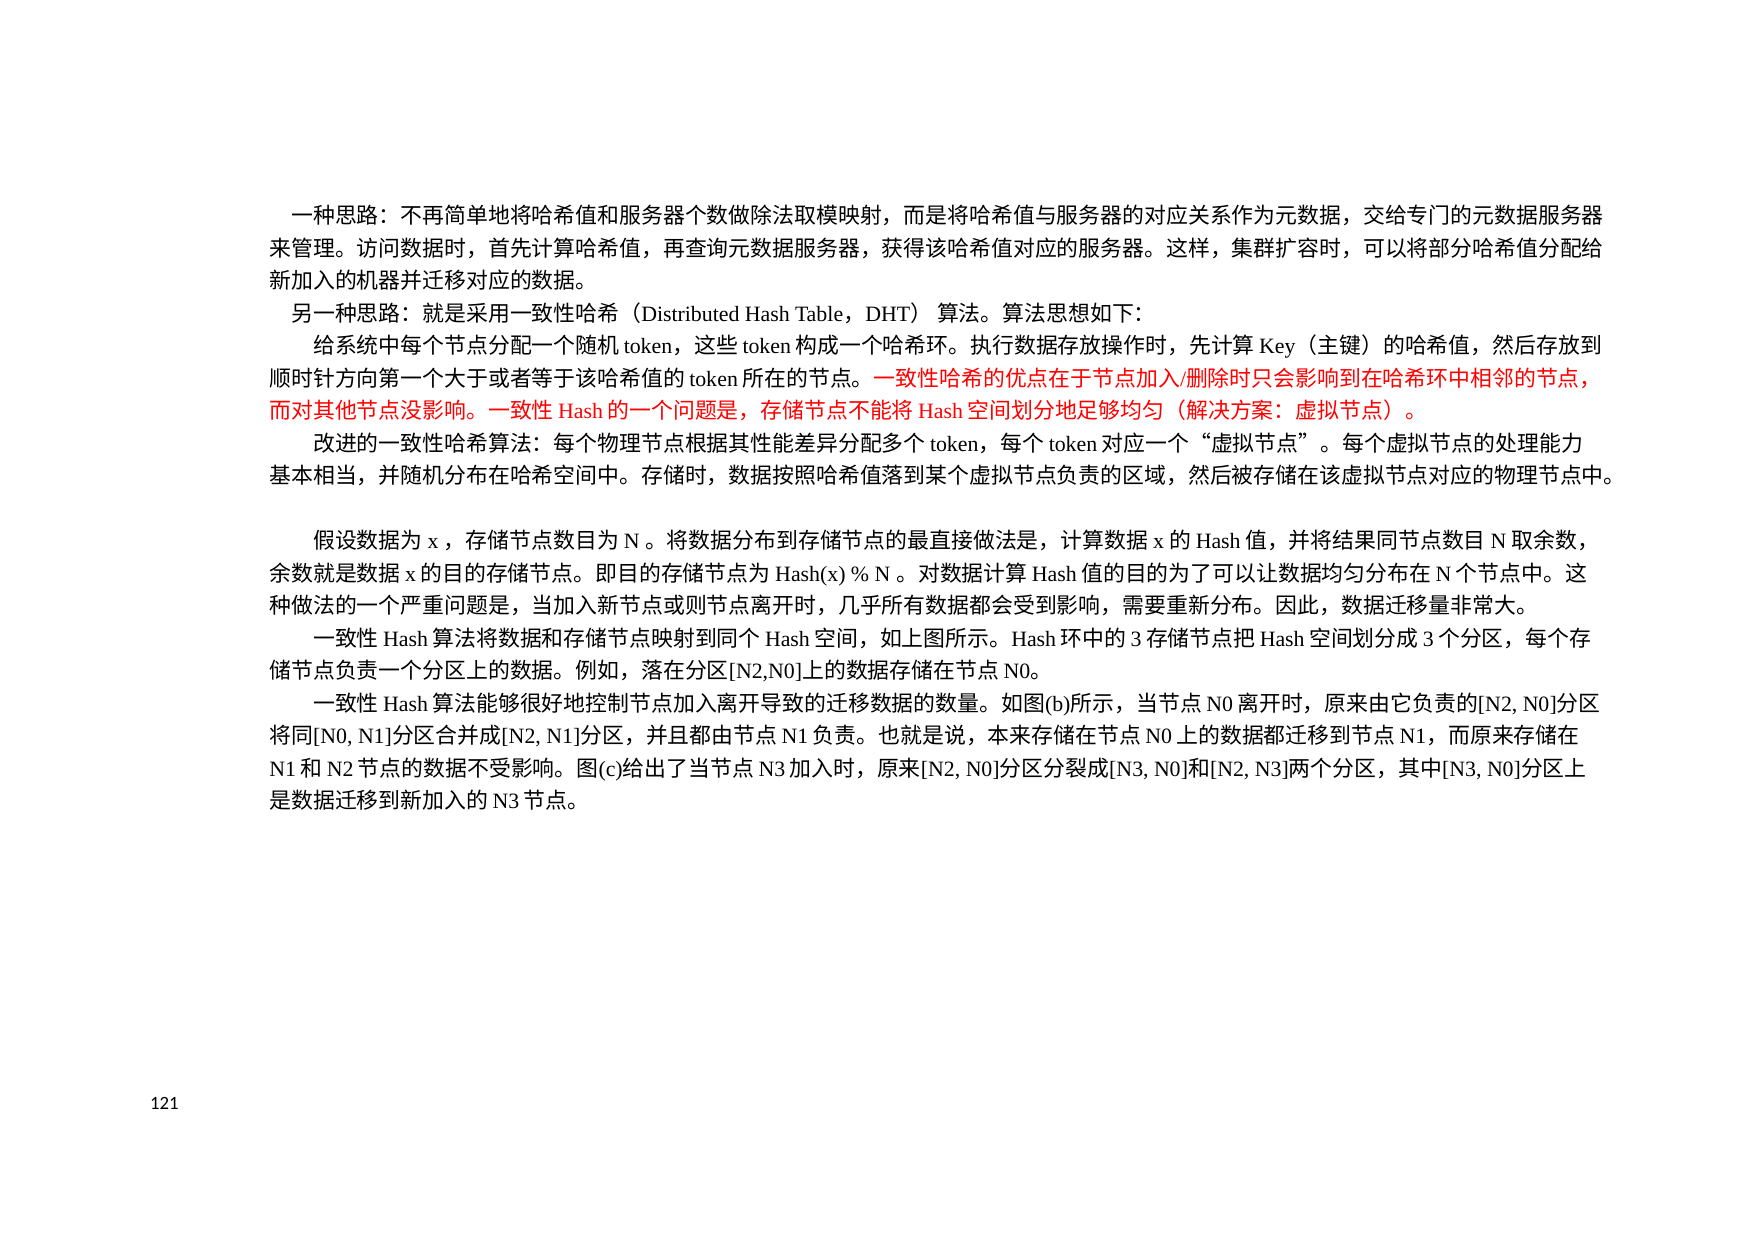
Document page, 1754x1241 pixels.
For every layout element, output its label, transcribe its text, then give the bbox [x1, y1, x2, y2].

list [269, 198, 1604, 328]
list 改进的一致性哈希算法：每个物理节点根据其性能差异分配多个token，每个token对应一个“虚拟节点”。每个虚拟节点的处理能力基本相当，并随机分布在哈希空间中。存储时，数据按照哈希值落到某个虚拟节点负责的区域，然后被存储在该虚拟节点对应的物理节点中。 [269, 425, 1604, 490]
list 一致性Hash算法能够很好地控制节点加入离开导致的迁移数据的数量。如图(b)所示，当节点N0离开时，原来由它负责的[N2, N0]分区将同[N0, N1]分区合并成[N2, N1]分区，并且都由节点N1负责。也就是说，本来存储在节点N0上的数据都迁移到节点N1，而原来存储在N1和N2节点的数据不受影响。图(c)给出了当节点N3加入时，原来[N2, N0]分区分裂成[N3, N0]和[N2, N3]两个分区，其中[N3, N0]分区上是数据迁移到新加入的N3节点。 [269, 685, 1604, 815]
list 给系统中每个节点分配一个随机token，这些token构成一个哈希环。执行数据存放操作时，先计算Key（主键）的哈希值，然后存放到顺时针方向第一个大于或者等于该哈希值的token所在的节点。一致性哈希的优点在于节点加入/删除时只会影响到在哈希环中相邻的节点，而对其他节点没影响。一致性Hash的一个问题是，存储节点不能将Hash空间划分地足够均匀（解决方案：虚拟节点）。 [269, 328, 1604, 425]
list 一致性Hash算法将数据和存储节点映射到同个Hash空间，如上图所示。Hash环中的3存储节点把Hash空间划分成3个分区，每个存储节点负责一个分区上的数据。例如，落在分区[N2,N0]上的数据存储在节点N0。 [269, 620, 1604, 685]
list 假设数据为 x ，存储节点数目为 N 。将数据分布到存储节点的最直接做法是，计算数据 x 的Hash值，并将结果同节点数目 N 取余数，余数就是数据x的目的存储节点。即目的存储节点为 Hash(x) % N 。对数据计算Hash值的目的为了可以让数据均匀分布在N个节点中。这种做法的一个严重问题是，当加入新节点或则节点离开时，几乎所有数据都会受到影响，需要重新分布。因此，数据迁移量非常大。 [269, 523, 1604, 620]
